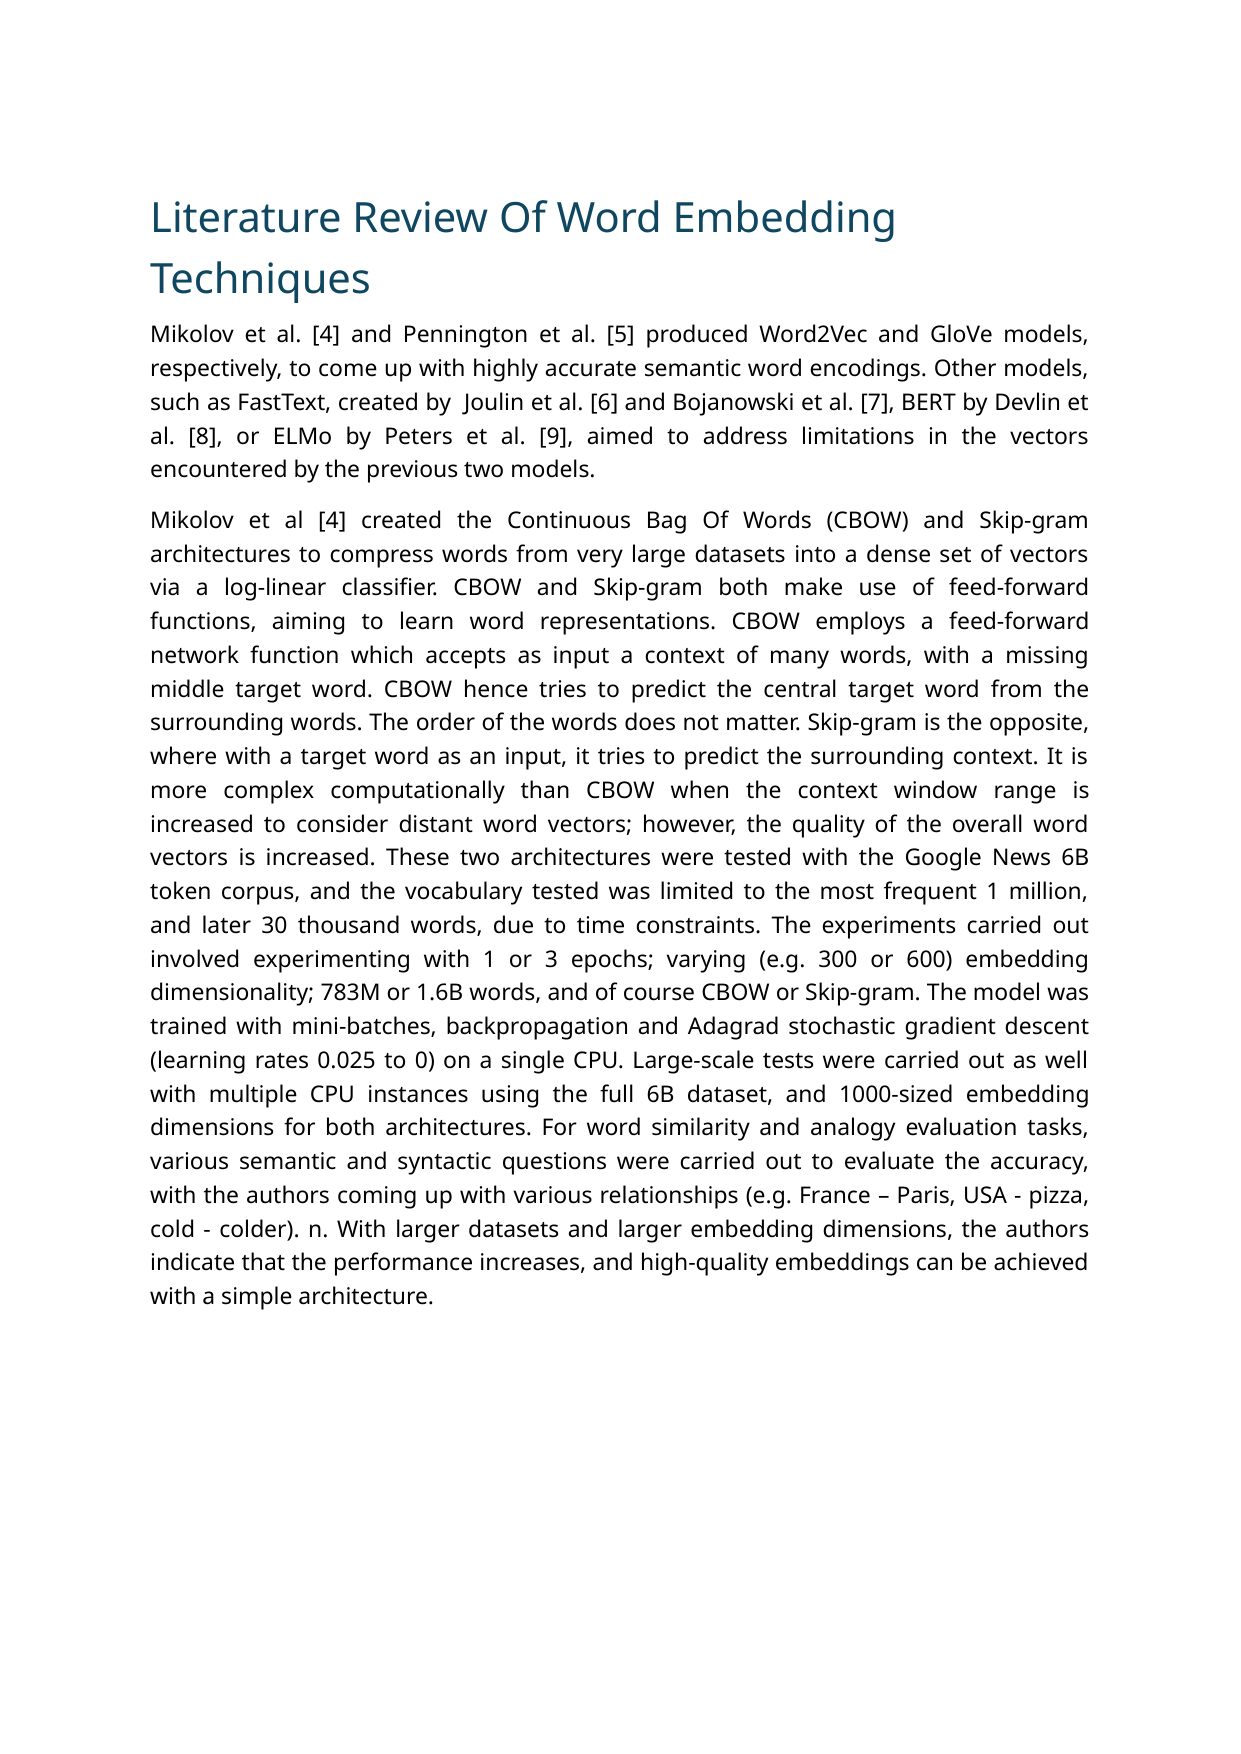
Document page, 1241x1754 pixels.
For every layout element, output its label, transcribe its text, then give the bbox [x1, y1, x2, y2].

subtitle Literature Review Of Word Embedding Techniques [150, 187, 1090, 306]
text Mikolov et al [4] created the Continuous Bag Of Words (CBOW) and Skip-gram architectures to compress words from very large datasets into a dense set of vectors via a log-linear classifier. CBOW and Skip-gram both make use of feed-forward functions, aiming to learn word representations. CBOW employs a feed-forward network function which accepts as input a context of many words, with a missing middle target word. CBOW hence tries to predict the central target word from the surrounding words. The order of the words does not matter. Skip-gram is the opposite, where with a target word as an input, it tries to predict the surrounding context. It is more complex computationally than CBOW when the context window range is increased to consider distant word vectors; however, the quality of the overall word vectors is increased. These two architectures were tested with the Google News 6B token corpus, and the vocabulary tested was limited to the most frequent 1 million, and later 30 thousand words, due to time constraints. The experiments carried out involved experimenting with 1 or 3 epochs; varying (e.g. 300 or 600) embedding dimensionality; 783M or 1.6B words, and of course CBOW or Skip-gram. The model was trained with mini-batches, backpropagation and Adagrad stochastic gradient descent (learning rates 0.025 to 0) on a single CPU. Large-scale tests were carried out as well with multiple CPU instances using the full 6B dataset, and 1000-sized embedding dimensions for both architectures. For word similarity and analogy evaluation tasks, various semantic and syntactic questions were carried out to evaluate the accuracy, with the authors coming up with various relationships (e.g. France – Paris, USA - pizza, cold - colder). n. With larger datasets and larger embedding dimensions, the authors indicate that the performance increases, and high-quality embeddings can be achieved with a simple architecture. [150, 504, 1090, 1311]
text Mikolov et al. [4] and Pennington et al. [5] produced Word2Vec and GloVe models, respectively, to come up with highly accurate semantic word encodings. Other models, such as FastText, created by Joulin et al. [6] and Bojanowski et al. [7], BERT by Devlin et al. [8], or ELMo by Peters et al. [9], aimed to address limitations in the vectors encountered by the previous two models. [150, 318, 1090, 484]
